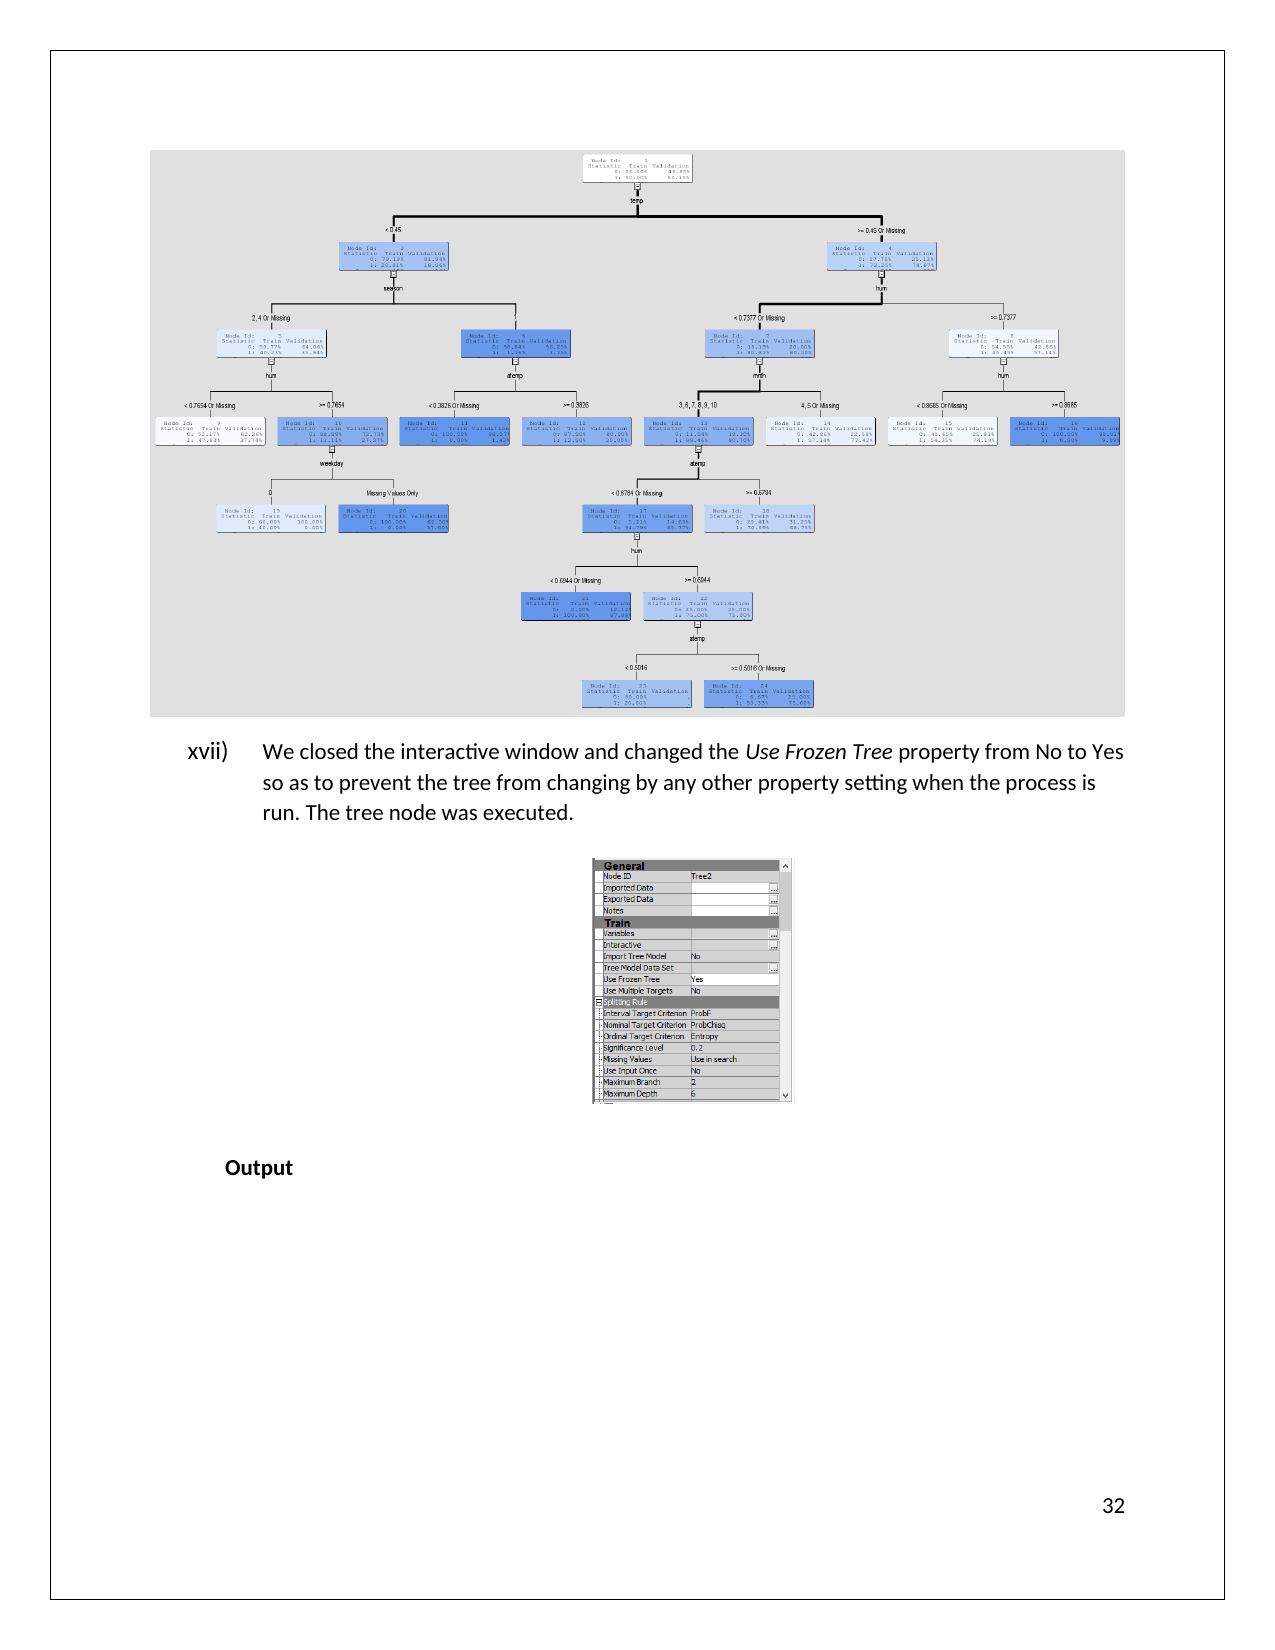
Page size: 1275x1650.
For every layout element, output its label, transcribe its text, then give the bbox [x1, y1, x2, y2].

picture [150, 150, 1125, 717]
text Output [150, 1153, 1125, 1181]
picture [592, 858, 796, 1104]
list We closed the interactive window and changed the Use Frozen Tree property from No to Yes so as to prevent the tree from changing by any other property setting when the process is run. The tree node was executed. [187, 735, 1125, 826]
